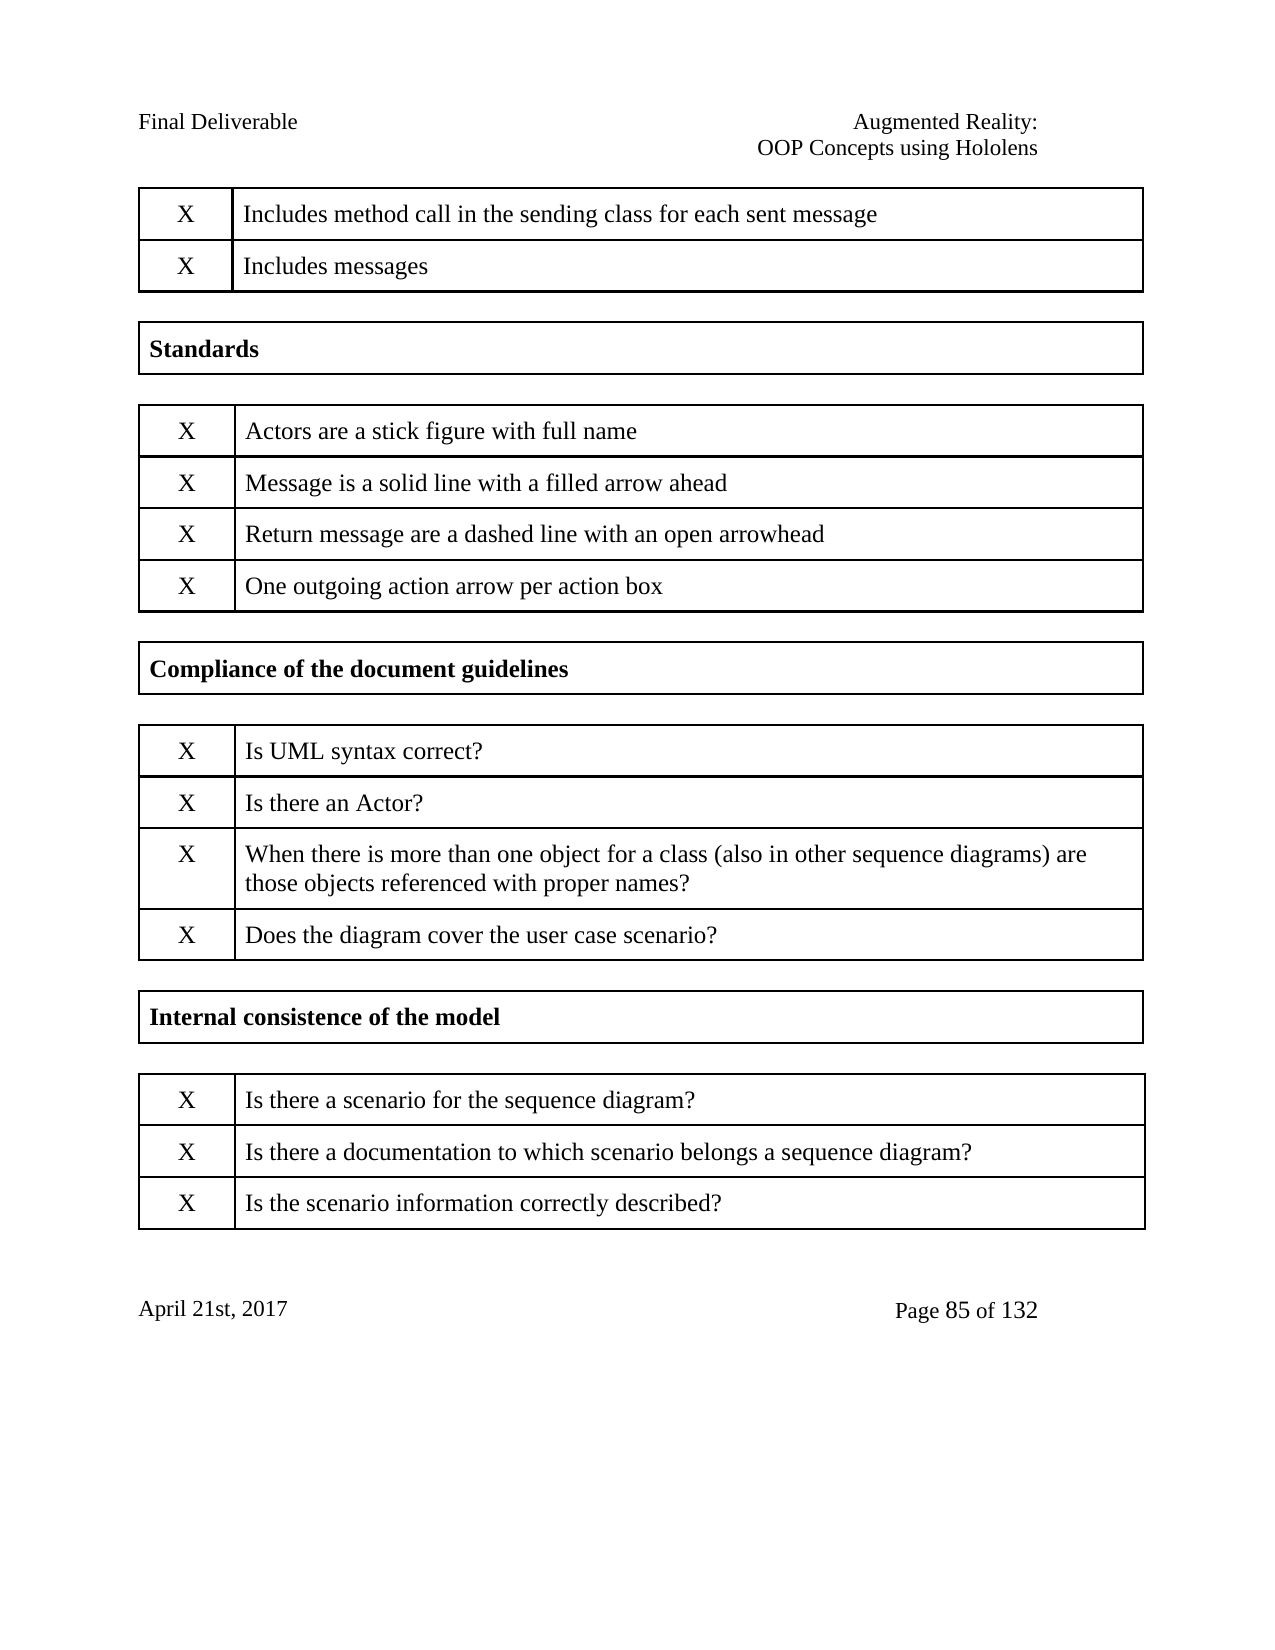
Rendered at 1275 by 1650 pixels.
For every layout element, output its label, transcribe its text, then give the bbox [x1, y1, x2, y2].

table_cell Does the diagram cover the user case scenario? [236, 910, 1142, 959]
table_header Is UML syntax correct? [236, 726, 1142, 775]
table_cell Includes messages [234, 241, 1142, 290]
table_header X [140, 406, 234, 455]
table_cell X [140, 509, 234, 559]
table_cell One outgoing action arrow per action box [236, 561, 1142, 610]
table_cell Return message are a dashed line with an open arrowhead [236, 509, 1142, 559]
table_cell When there is more than one object for a class (also in other sequence diagrams) are those objects referenced with proper names? [236, 829, 1142, 907]
table_cell Is there an Actor? [236, 778, 1142, 827]
table_cell X [140, 829, 234, 907]
table_header Is there a scenario for the sequence diagram? [236, 1075, 1144, 1124]
table_cell X [140, 458, 234, 507]
table_cell X [140, 1126, 234, 1176]
table_header X [140, 1075, 234, 1124]
table_header Internal consistence of the model [140, 992, 1142, 1042]
table_cell X [140, 241, 231, 290]
table_cell X [140, 1178, 234, 1227]
table_header Standards [140, 323, 1142, 373]
table_cell X [140, 778, 234, 827]
table_header Actors are a stick figure with full name [236, 406, 1142, 455]
table_cell Message is a solid line with a filled arrow ahead [236, 458, 1142, 507]
table_cell X [140, 910, 234, 959]
table_header Compliance of the document guidelines [140, 643, 1142, 693]
table_cell X [140, 561, 234, 610]
table_cell Includes method call in the sending class for each sent message [234, 189, 1142, 239]
table_cell X [140, 189, 231, 239]
table_cell Is the scenario information correctly described? [236, 1178, 1144, 1227]
table_cell Is there a documentation to which scenario belongs a sequence diagram? [236, 1126, 1144, 1176]
table_header X [140, 726, 234, 775]
